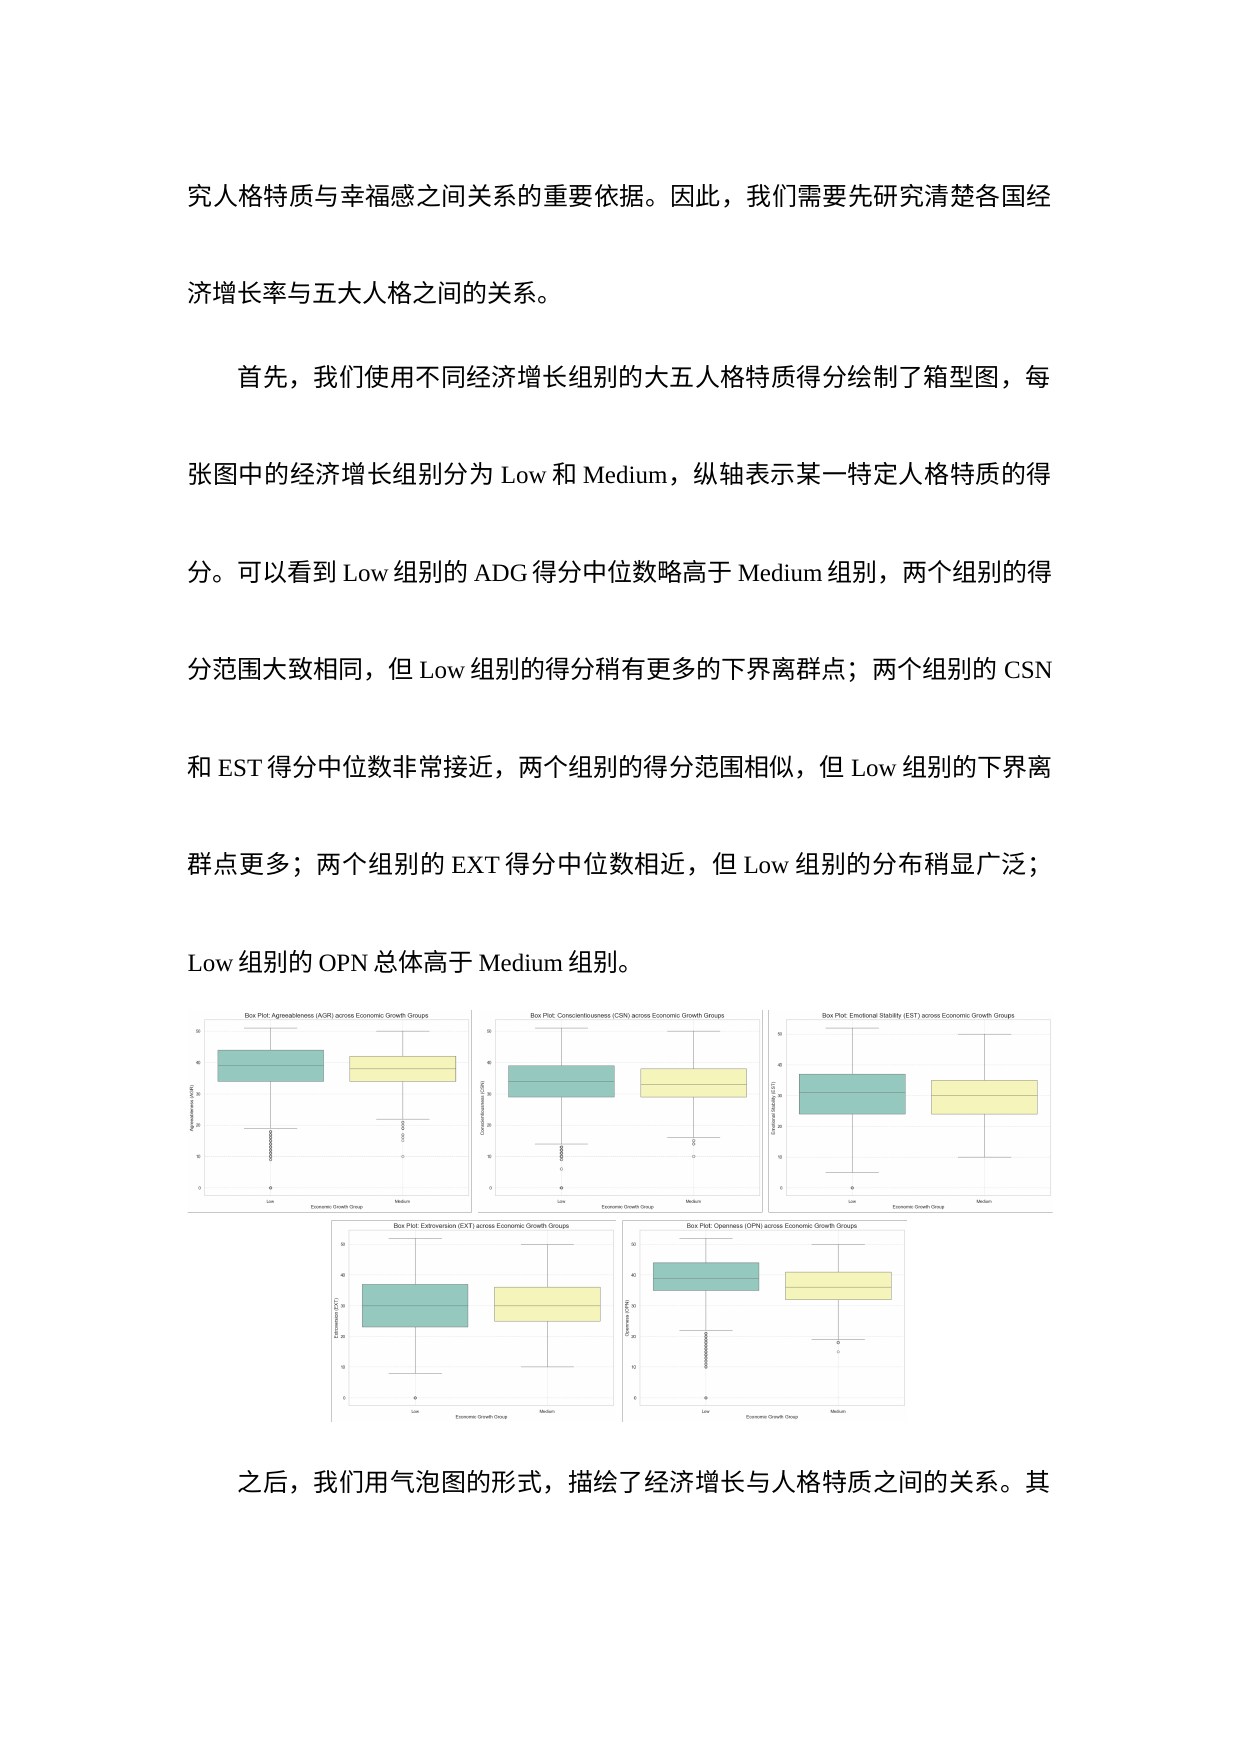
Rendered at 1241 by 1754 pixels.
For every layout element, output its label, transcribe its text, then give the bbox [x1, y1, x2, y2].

picture [187, 1010, 1053, 1422]
text 首先，我们使用不同经济增长组别的大五人格特质得分绘制了箱型图，每张图中的经济增长组别分为Low和Medium，纵轴表示某一特定人格特质的得分。可以看到Low组别的ADG得分中位数略高于Medium组别，两个组别的得分范围大致相同，但Low组别的得分稍有更多的下界离群点；两个组别的CSN和EST得分中位数非常接近，两个组别的得分范围相似，但Low组别的下界离群点更多；两个组别的EXT得分中位数相近，但Low组别的分布稍显广泛；Low组别的OPN总体高于Medium组别。 [187, 343, 1053, 993]
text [187, 1448, 1053, 1513]
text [187, 162, 1053, 324]
